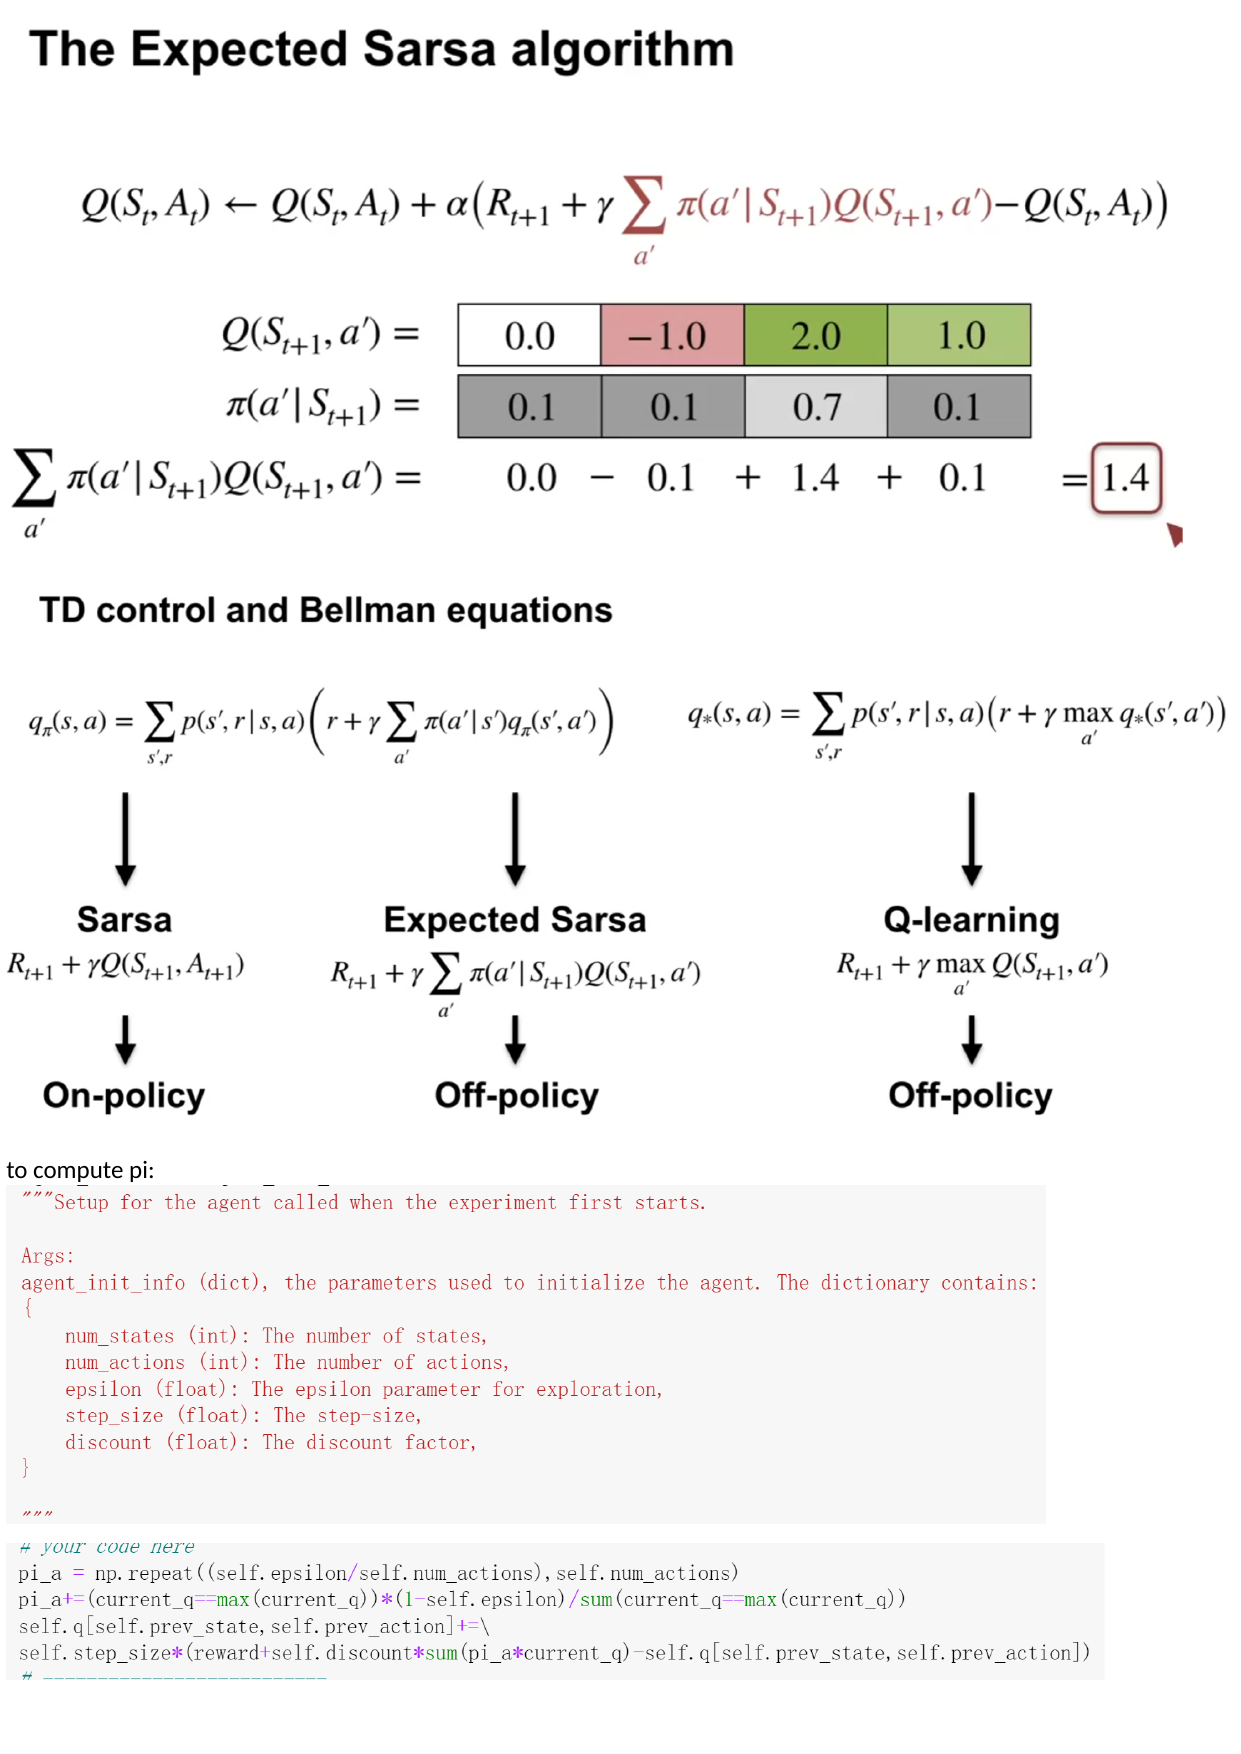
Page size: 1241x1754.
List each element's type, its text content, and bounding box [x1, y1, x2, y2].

picture [6, 15, 1183, 551]
picture [6, 568, 1235, 1139]
picture [6, 1543, 1105, 1680]
list to compute pi: [6, 1139, 1234, 1186]
picture [6, 1185, 1046, 1524]
